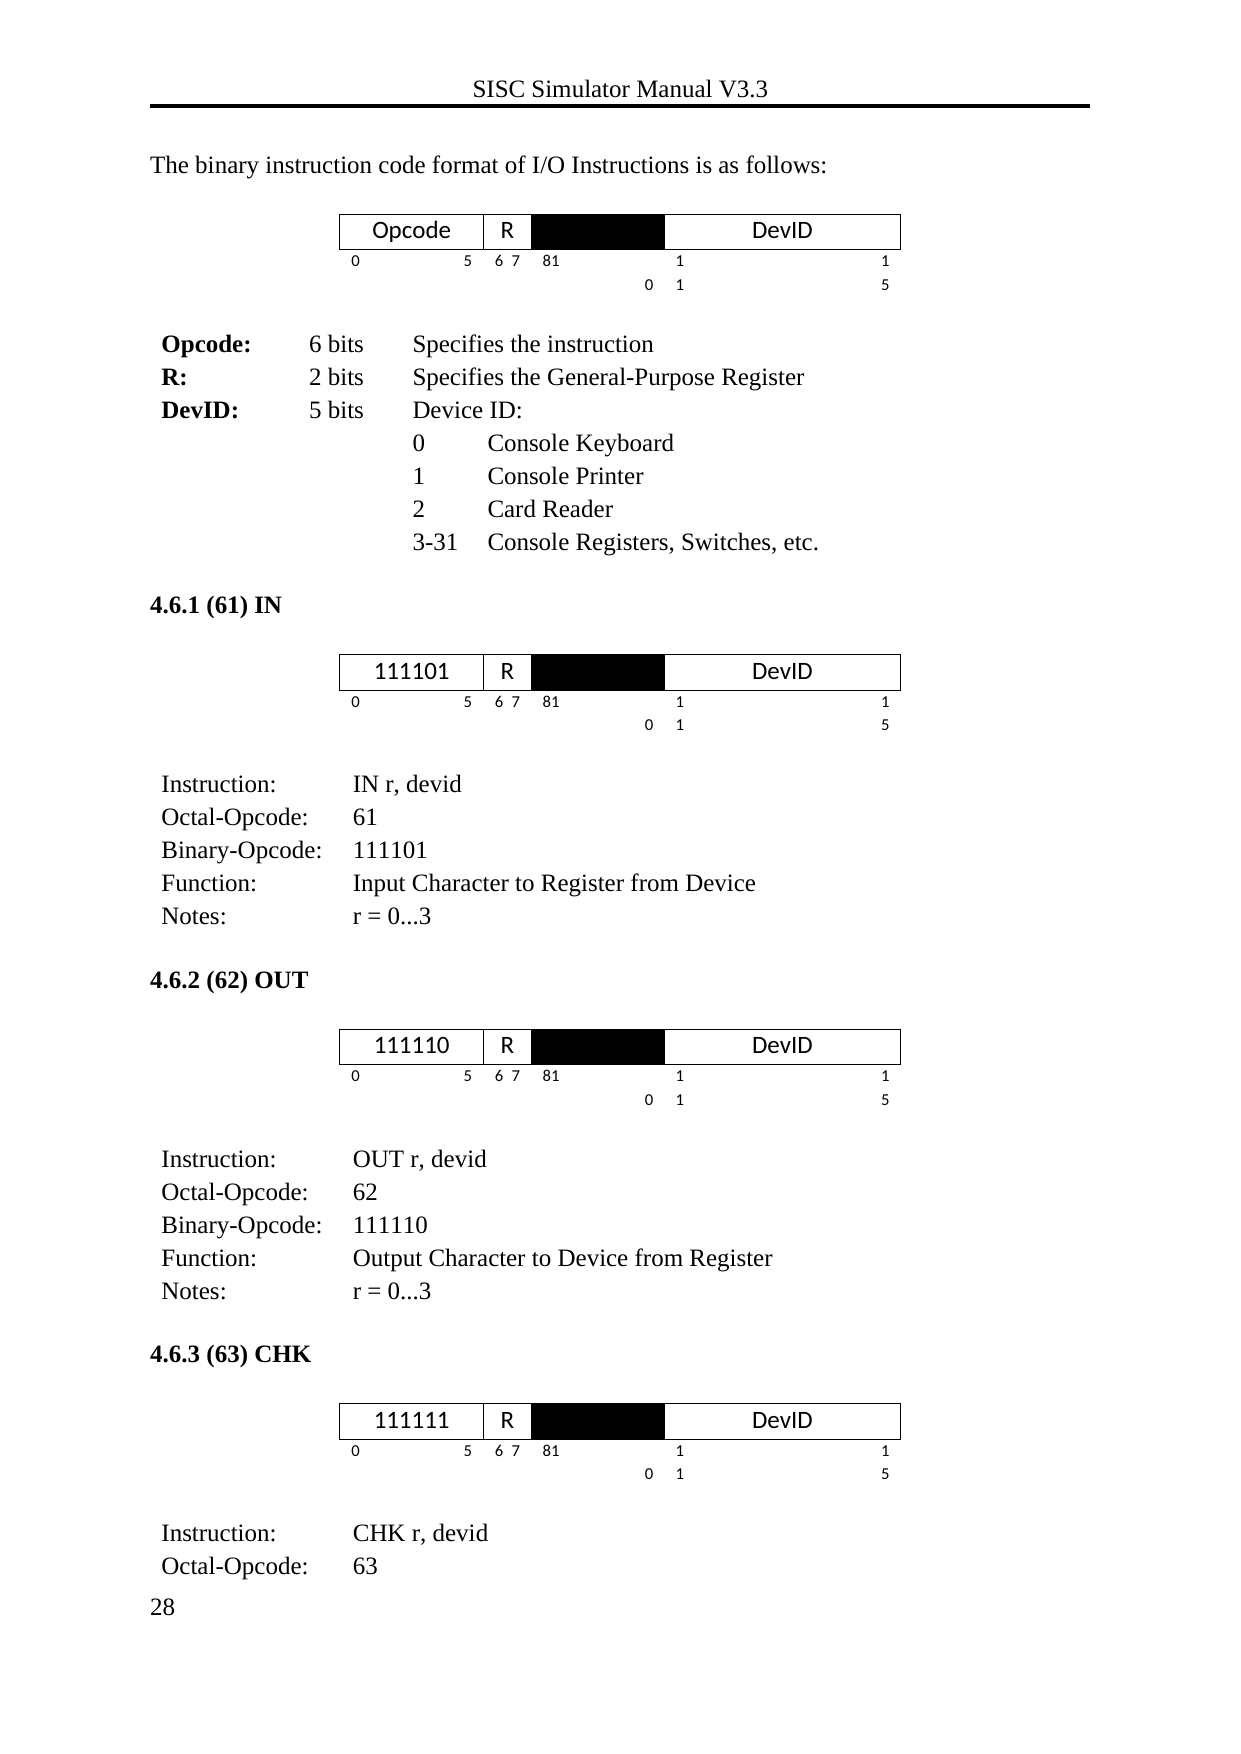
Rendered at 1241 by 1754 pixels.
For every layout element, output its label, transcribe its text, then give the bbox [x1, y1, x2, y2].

table_cell 0 5 [340, 250, 483, 298]
table_cell Octal-Opcode: [150, 803, 341, 835]
table_cell Device ID: 0 Console Keyboard 1 Console Printer 2 Card Reader 3-31 Console Registers, Switches, etc. [401, 395, 1095, 560]
table_cell Notes: [150, 901, 341, 934]
table_cell Function: [150, 869, 341, 901]
table_header Specifies the instruction [401, 329, 1095, 362]
table_cell Binary-Opcode: [150, 835, 341, 868]
table_cell 0 5 [340, 691, 483, 739]
table_header Opcode: [150, 329, 298, 362]
table_cell 6 7 [483, 1440, 531, 1488]
table_cell r = 0...3 [341, 1276, 784, 1309]
table_header Instruction: [150, 769, 341, 802]
table_cell 5 bits [298, 395, 401, 560]
table_header DevID [665, 1030, 900, 1064]
table_cell 111101 [341, 835, 784, 868]
table_header DevID [665, 1404, 900, 1439]
table_cell 6 7 [483, 1065, 531, 1113]
table_header [532, 215, 664, 249]
table_header 111101 [340, 655, 483, 690]
table_cell 2 bits [298, 362, 401, 395]
table_header DevID [665, 215, 900, 249]
table_cell 81 0 [531, 1440, 664, 1488]
table_cell 6 7 [483, 250, 531, 298]
table_cell 1 1 1 5 [664, 1065, 901, 1113]
table_cell Octal-Opcode: [150, 1177, 341, 1210]
table_cell 6 7 [483, 691, 531, 739]
table_cell 1 1 1 5 [664, 250, 901, 298]
table_header R [484, 1404, 531, 1439]
subtitle 4.6.2 (62) OUT [150, 965, 1090, 994]
table_cell 81 0 [531, 691, 664, 739]
table_cell 62 [341, 1177, 784, 1210]
table_cell Specifies the General-Purpose Register [401, 362, 1095, 395]
table_header Opcode [340, 215, 483, 249]
table_header R [484, 215, 531, 249]
table_cell 1 1 1 5 [664, 691, 901, 739]
table_header Instruction: [150, 1144, 341, 1177]
table_header CHK r, devid [341, 1518, 784, 1551]
table_header R [484, 1030, 531, 1064]
table_cell 61 [341, 803, 784, 835]
table_cell 1 1 1 5 [664, 1440, 901, 1488]
table_header R [484, 655, 531, 690]
table_cell 0 5 [340, 1065, 483, 1113]
table_cell Notes: [150, 1276, 341, 1309]
table_cell DevID: [150, 395, 298, 560]
table_header [532, 1404, 664, 1439]
table_cell Input Character to Register from Device [341, 869, 784, 901]
table_header [532, 1030, 664, 1064]
table_cell 81 0 [531, 250, 664, 298]
table_cell 63 [341, 1551, 784, 1584]
table_header OUT r, devid [341, 1144, 784, 1177]
table_cell Octal-Opcode: [150, 1551, 341, 1584]
table_header [532, 655, 664, 690]
table_cell Binary-Opcode: [150, 1210, 341, 1243]
table_header DevID [665, 655, 900, 690]
table_header Instruction: [150, 1518, 341, 1551]
text The binary instruction code format of I/O Instructions is as follows: [150, 150, 1090, 179]
table_cell 111110 [341, 1210, 784, 1243]
subtitle 4.6.3 (63) CHK [150, 1339, 1090, 1368]
table_cell R: [150, 362, 298, 395]
table_cell 0 5 [340, 1440, 483, 1488]
table_cell Function: [150, 1243, 341, 1276]
table_header 111111 [340, 1404, 483, 1439]
table_header 6 bits [298, 329, 401, 362]
subtitle 4.6.1 (61) IN [150, 591, 1090, 619]
table_cell 81 0 [531, 1065, 664, 1113]
table_header 111110 [340, 1030, 483, 1064]
table_header IN r, devid [341, 769, 784, 802]
table_cell r = 0...3 [341, 901, 784, 934]
table_cell Output Character to Device from Register [341, 1243, 784, 1276]
